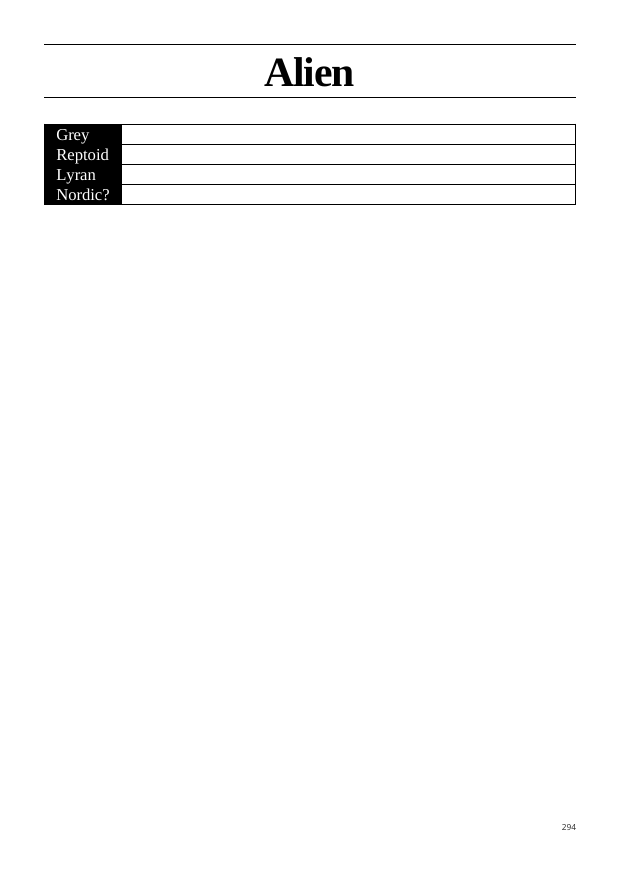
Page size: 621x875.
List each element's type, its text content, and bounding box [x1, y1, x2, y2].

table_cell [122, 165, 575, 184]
subtitle Alien [44, 45, 576, 97]
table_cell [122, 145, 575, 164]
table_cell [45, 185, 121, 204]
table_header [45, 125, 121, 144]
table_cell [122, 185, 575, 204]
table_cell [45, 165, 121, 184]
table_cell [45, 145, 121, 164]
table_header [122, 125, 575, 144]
